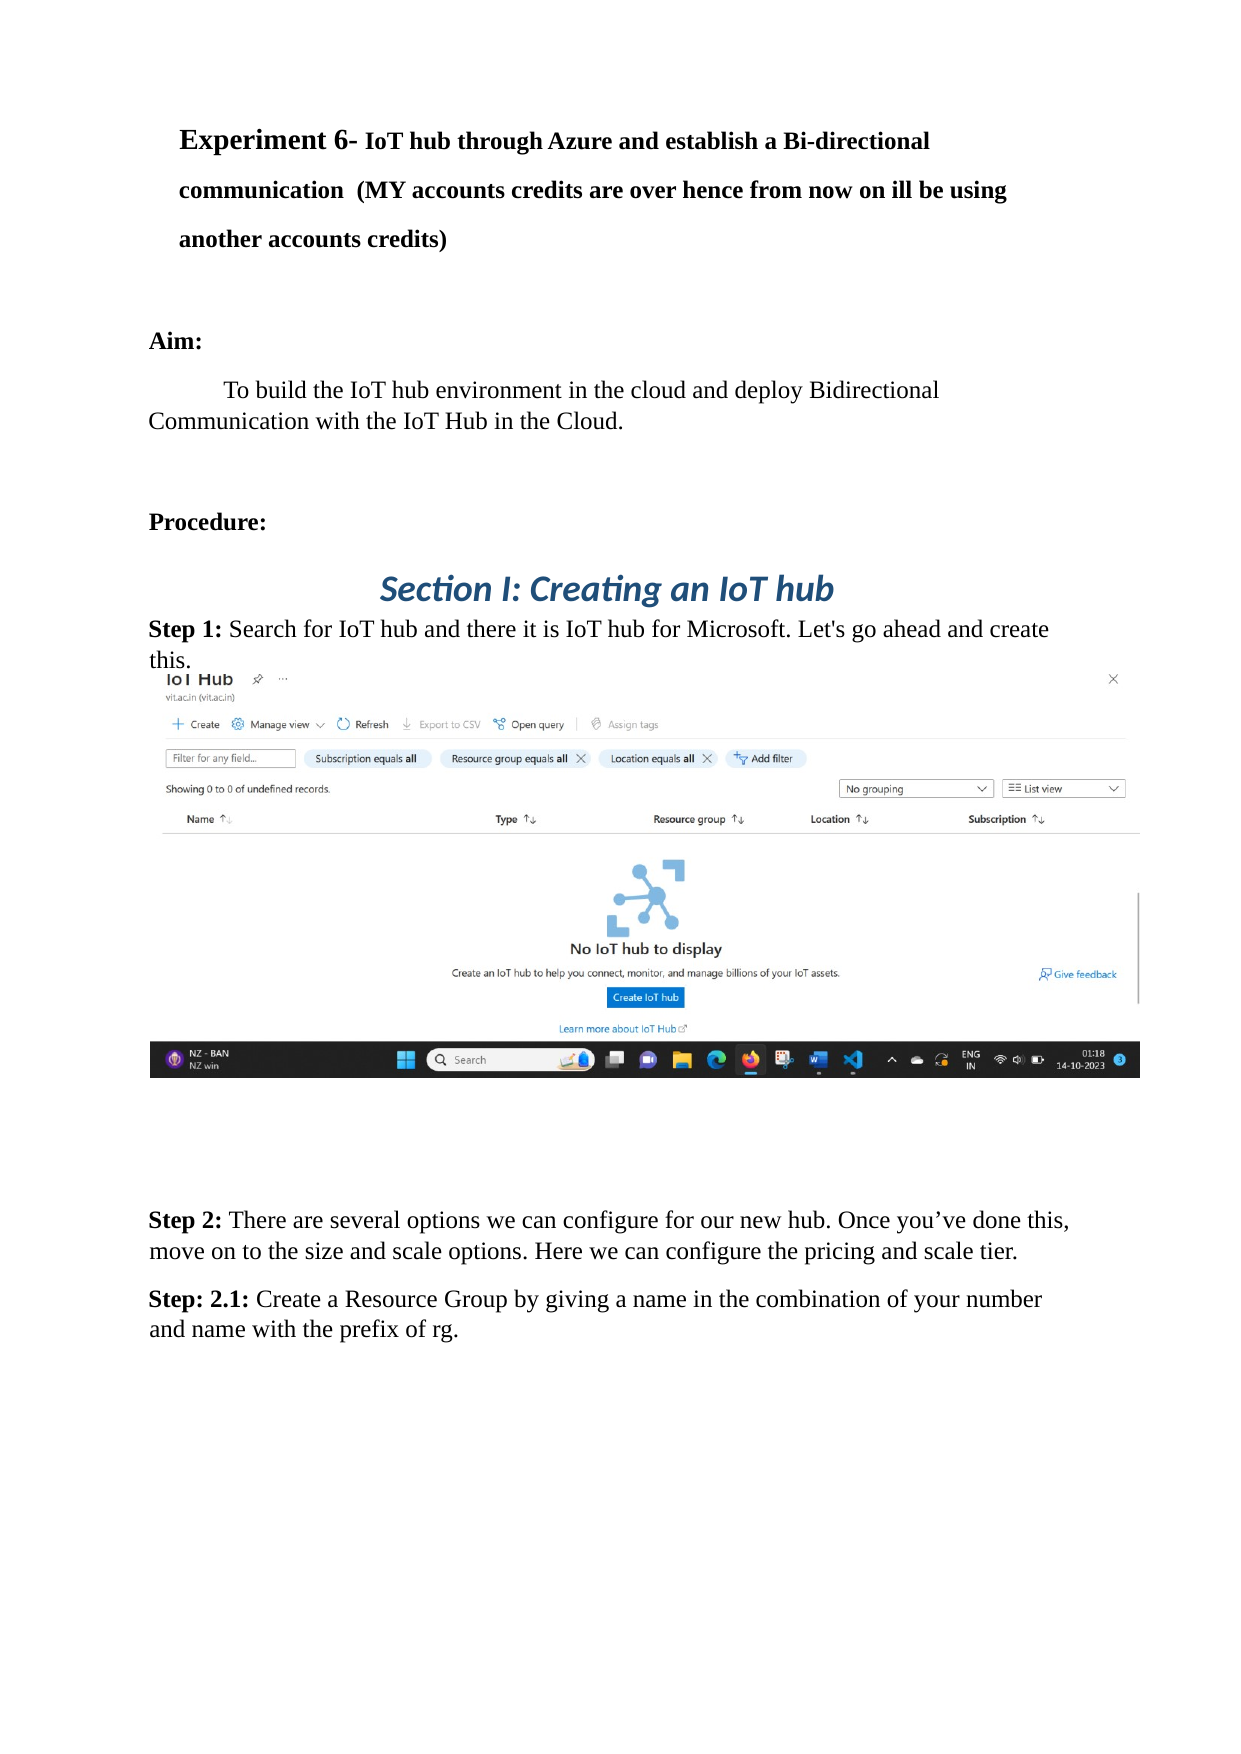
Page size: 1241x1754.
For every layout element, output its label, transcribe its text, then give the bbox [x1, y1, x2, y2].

text Step: 2.1: Create a Resource Group by giving a name in the combination of your number and name with the prefix of rg. [148, 1284, 1072, 1343]
text Aim: [148, 326, 1091, 354]
subtitle Section I: Creating an IoT hub [148, 564, 1066, 610]
picture [150, 674, 1140, 1078]
text Experiment 6- IoT hub through Azure and establish a Bi-directional communication (MY accounts credits are over hence from now on ill be using another accounts credits) [179, 122, 1091, 253]
text To build the IoT hub environment in the cloud and deploy Bidirectional Communication with the IoT Hub in the Cloud. [148, 375, 1072, 435]
text Step 2: There are several options we can configure for our new hub. Once you’ve done this, move on to the size and scale options. Here we can configure the pricing and scale tier. [148, 1205, 1072, 1265]
text Step 1: Search for IoT hub and there it is IoT hub for Microsoft. Let's go ahead and create this. [148, 614, 1072, 674]
text Procedure: [148, 507, 1091, 536]
